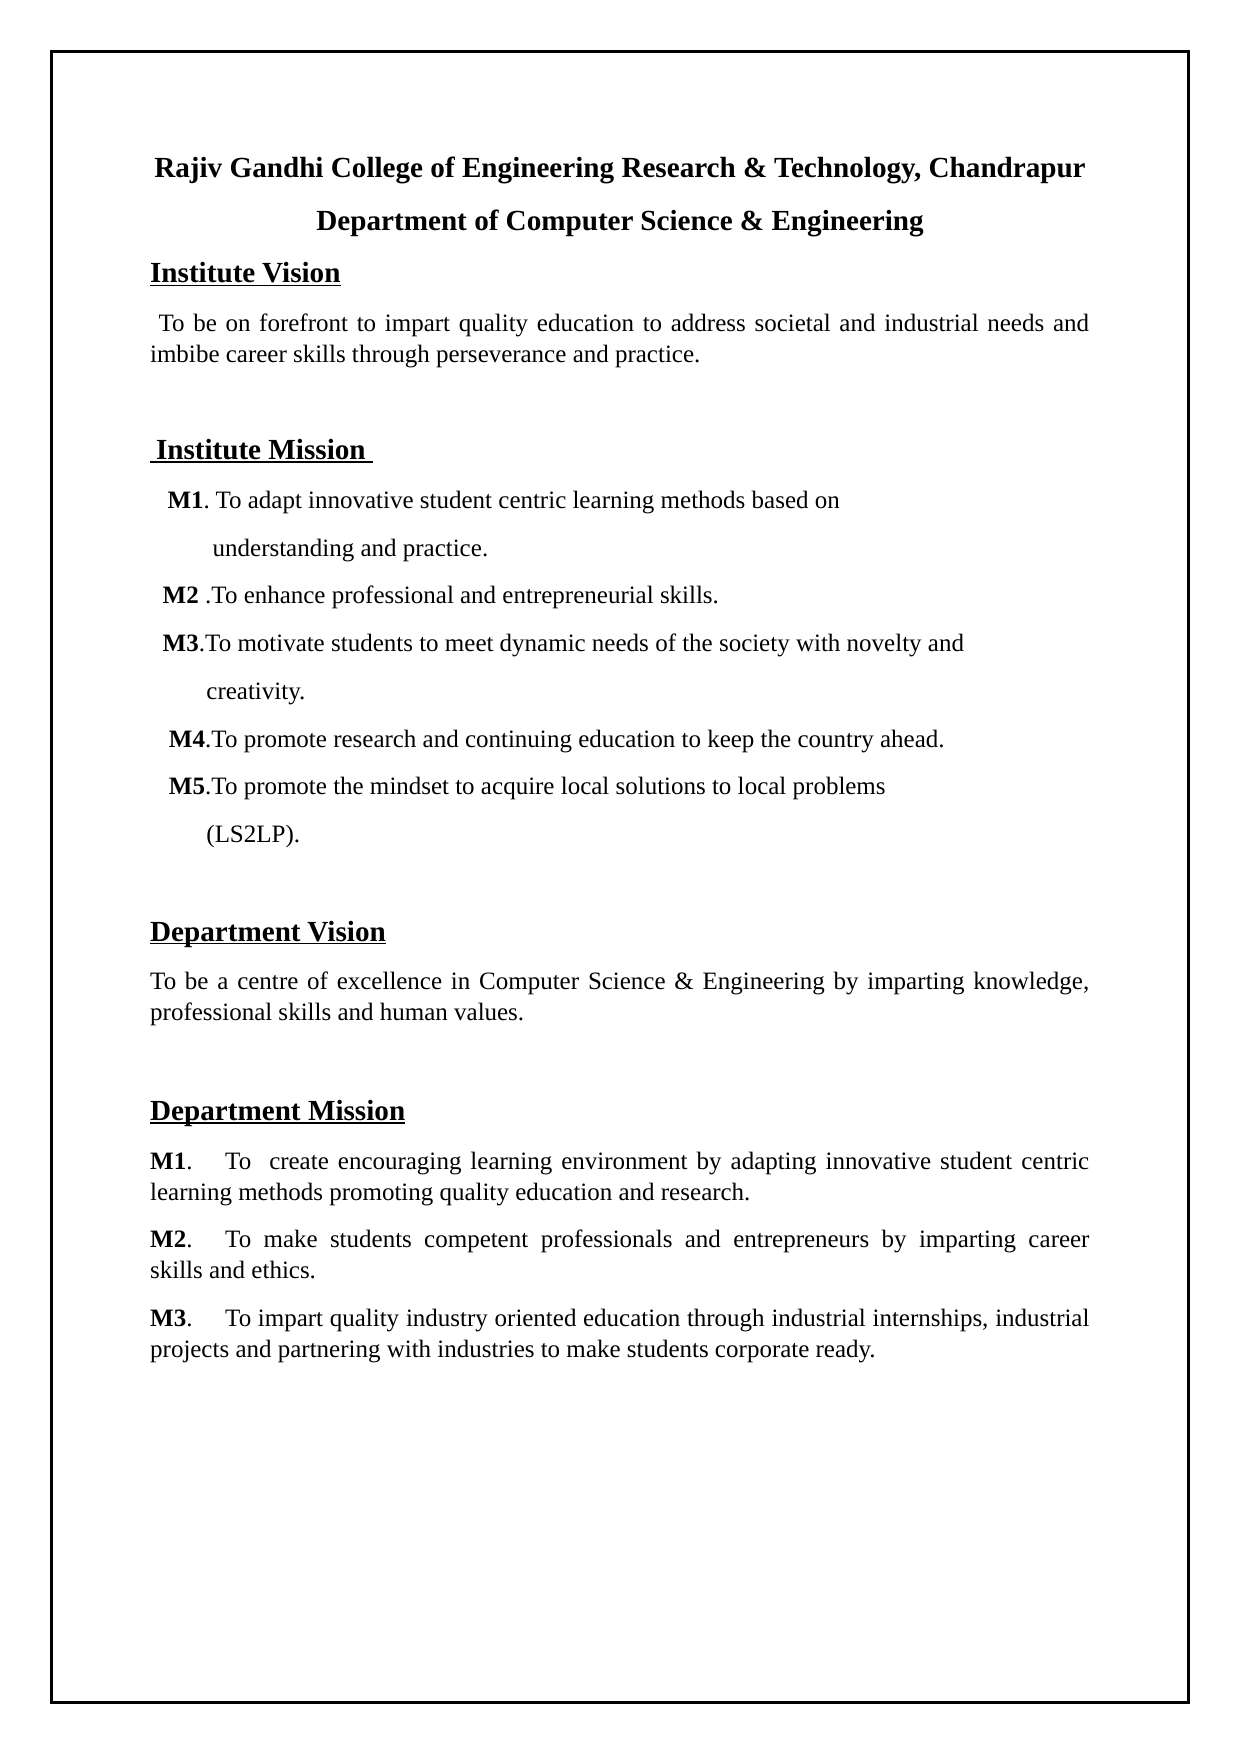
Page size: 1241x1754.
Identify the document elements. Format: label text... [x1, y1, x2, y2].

text M2 .To enhance professional and entrepreneurial skills. [150, 581, 1090, 609]
text M3. To impart quality industry oriented education through industrial internships, industrial projects and partnering with industries to make students corporate ready. [150, 1303, 1090, 1363]
text To be a centre of excellence in Computer Science & Engineering by imparting knowledge, professional skills and human values. [150, 966, 1090, 1026]
text Rajiv Gandhi College of Engineering Research & Technology, Chandrapur [150, 150, 1090, 183]
text M5.To promote the mindset to acquire local solutions to local problems [150, 771, 1090, 800]
text Department Mission [150, 1093, 1090, 1126]
text M2. To make students competent professionals and entrepreneurs by imparting career skills and ethics. [150, 1224, 1090, 1284]
text understanding and practice. [150, 533, 1090, 562]
text Institute Mission [150, 432, 1090, 466]
text Institute Vision [150, 256, 1090, 289]
text Department of Computer Science & Engineering [150, 203, 1090, 236]
text M3.To motivate students to meet dynamic needs of the society with novelty and [150, 628, 1090, 657]
text creativity. [150, 676, 1090, 705]
text M4.To promote research and continuing education to keep the country ahead. [150, 724, 1090, 752]
text (LS2LP). [150, 819, 1090, 848]
text M1. To adapt innovative student centric learning methods based on [150, 485, 1090, 514]
text Department Vision [150, 914, 1090, 947]
text M1. To create encouraging learning environment by adapting innovative student centric learning methods promoting quality education and research. [150, 1146, 1090, 1206]
text To be on forefront to impart quality education to address societal and industrial needs and imbibe career skills through perseverance and practice. [150, 308, 1090, 368]
